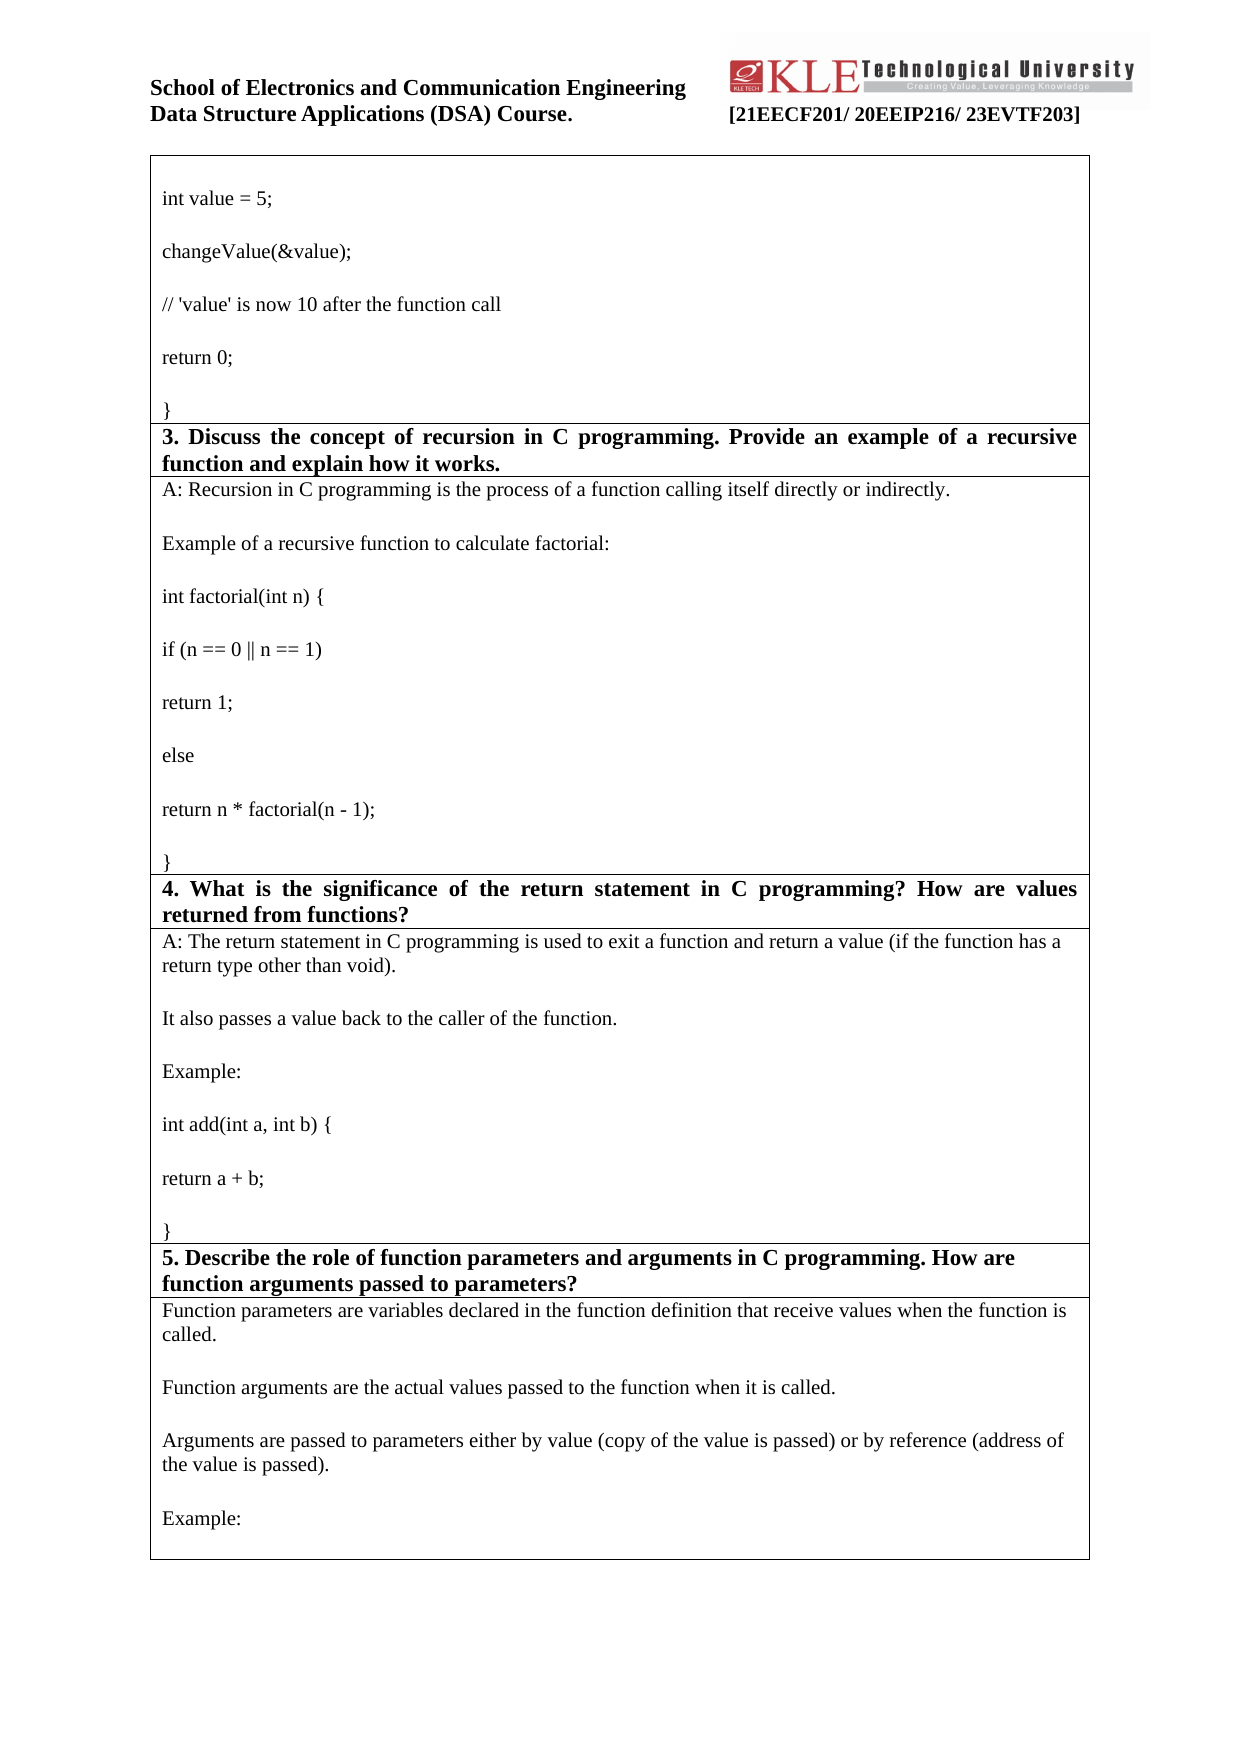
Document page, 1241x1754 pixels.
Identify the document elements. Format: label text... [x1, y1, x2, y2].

table_cell A: The return statement in C programming is used to exit a function and return a value (if the function has a return type other than void). It also passes a value back to the caller of the function. Example: int add(int a, int b) { return a + b; } [151, 929, 1089, 1243]
table_cell A: Recursion in C programming is the process of a function calling itself directly or indirectly. Example of a recursive function to calculate factorial: int factorial(int n) { if (n == 0 || n == 1) return 1; else return n * factorial(n - 1); } [151, 477, 1089, 874]
table_cell 3. Discuss the concept of recursion in C programming. Provide an example of a recursive function and explain how it works. [151, 424, 1089, 476]
picture [719, 32, 1151, 110]
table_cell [151, 156, 1089, 422]
table_cell 5. Describe the role of function parameters and arguments in C programming. How are function arguments passed to parameters? [151, 1244, 1089, 1297]
table_cell 4. What is the significance of the return statement in C programming? How are values returned from functions? [151, 875, 1089, 928]
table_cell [151, 1298, 1089, 1559]
